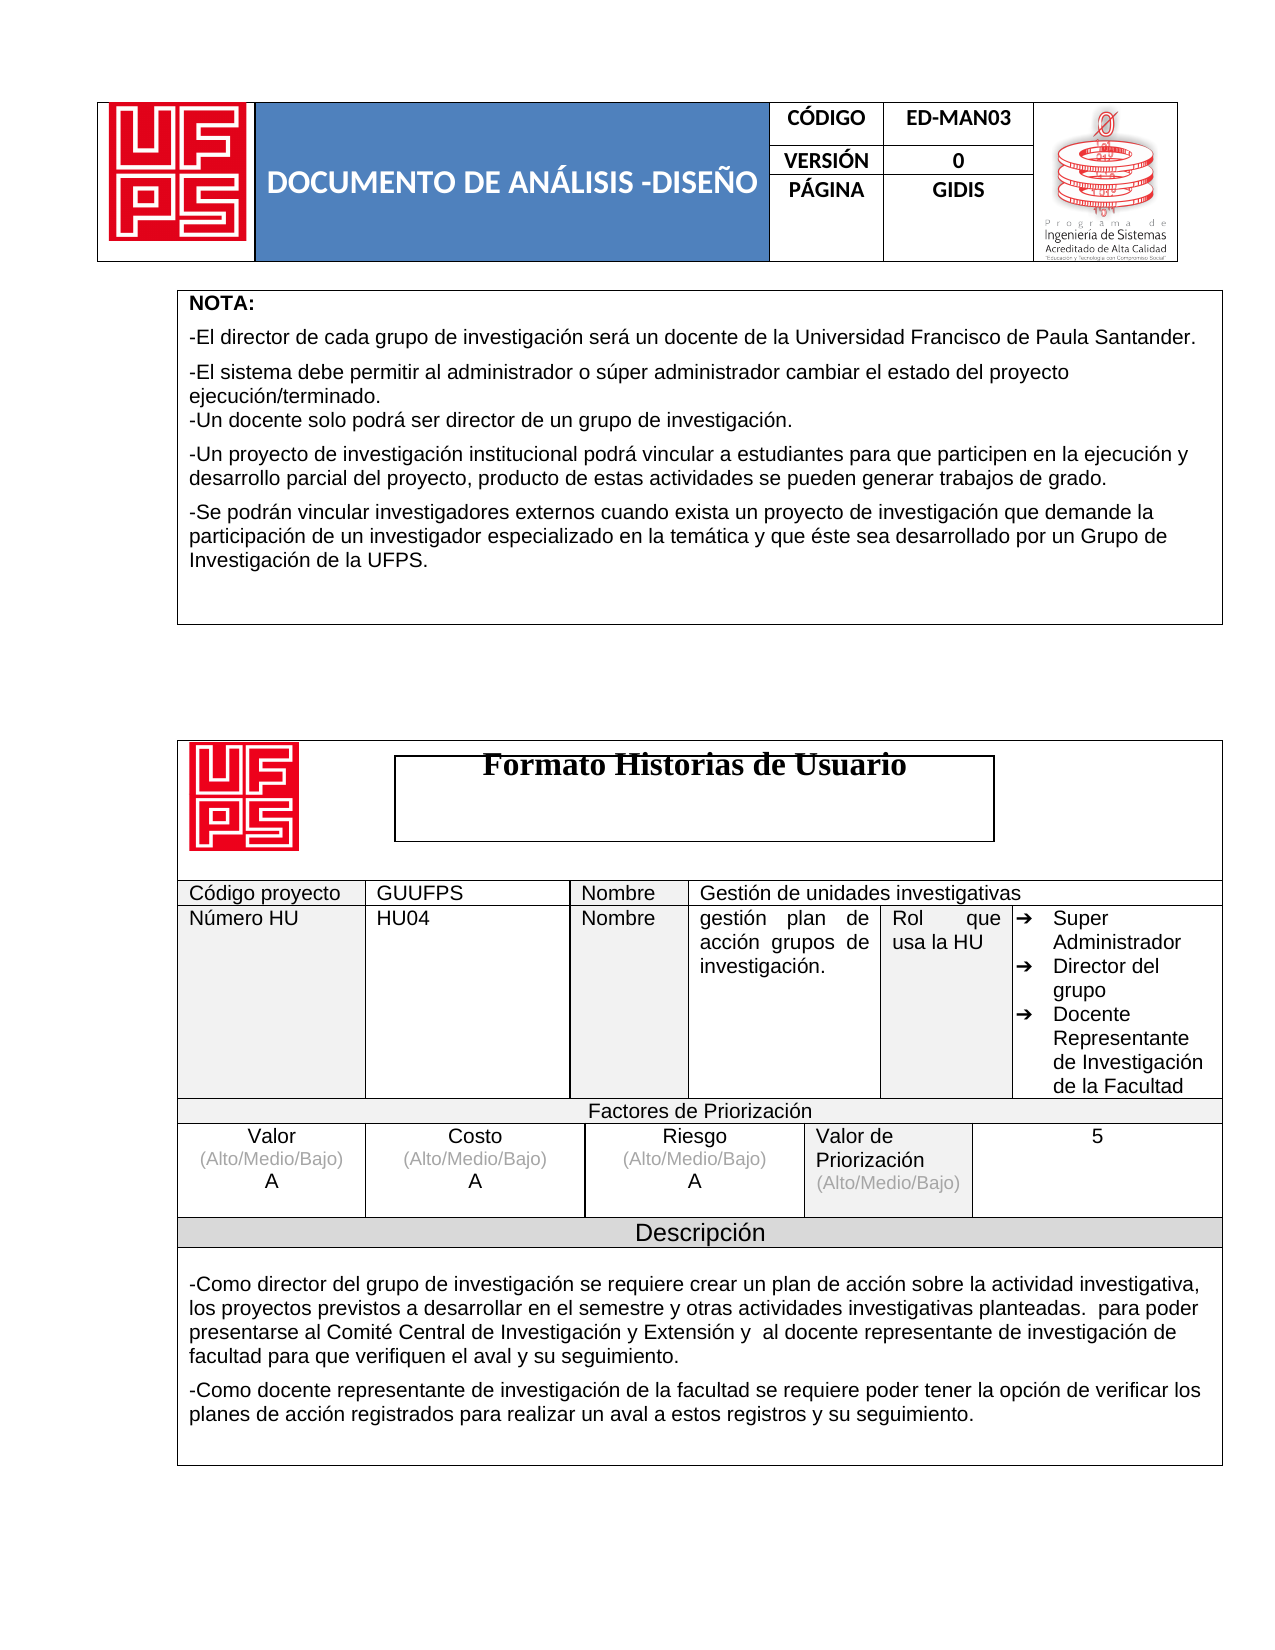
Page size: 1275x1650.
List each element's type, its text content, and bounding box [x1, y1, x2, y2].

table_cell Costo (Alto/Medio/Bajo) A [366, 1124, 584, 1217]
table_cell Super Administrador Director del grupo Docente Representante de Investigación de la Facultad [1013, 906, 1222, 1098]
table_cell 5 [973, 1124, 1222, 1217]
table_cell Número HU [178, 906, 365, 1098]
table_cell Gestión de unidades investigativas [689, 881, 1222, 905]
table_cell Riesgo (Alto/Medio/Bajo) A [586, 1124, 804, 1217]
table_cell Nombre [571, 881, 688, 905]
table_cell HU04 [366, 906, 569, 1098]
table_cell -Como director del grupo de investigación se requiere crear un plan de acción sobre la actividad investigativa, los proyectos previstos a desarrollar en el semestre y otras actividades investigativas planteadas. para poder presentarse al Comité Central de Investigación y Extensión y al docente representante de investigación de facultad para que verifiquen el aval y su seguimiento. -Como docente representante de investigación de la facultad se requiere poder tener la opción de verificar los planes de acción registrados para realizar un aval a estos registros y su seguimiento. [178, 1248, 1222, 1465]
table_cell gestión plan de acción grupos de investigación. [689, 906, 880, 1098]
table_cell Descripción [178, 1218, 1222, 1247]
table_cell GUUFPS [366, 881, 569, 905]
table_cell Factores de Priorización [178, 1099, 1222, 1123]
table_cell Valor de Priorización (Alto/Medio/Bajo) [805, 1124, 972, 1217]
table_cell Nombre [571, 906, 688, 1098]
table_cell Código proyecto [178, 881, 365, 905]
table_header [178, 741, 1222, 880]
table_cell Valor (Alto/Medio/Bajo) A [178, 1124, 365, 1217]
picture [1045, 102, 1166, 261]
picture [108, 102, 247, 241]
table_cell Rol que usa la HU [881, 906, 1012, 1098]
picture [188, 741, 299, 852]
